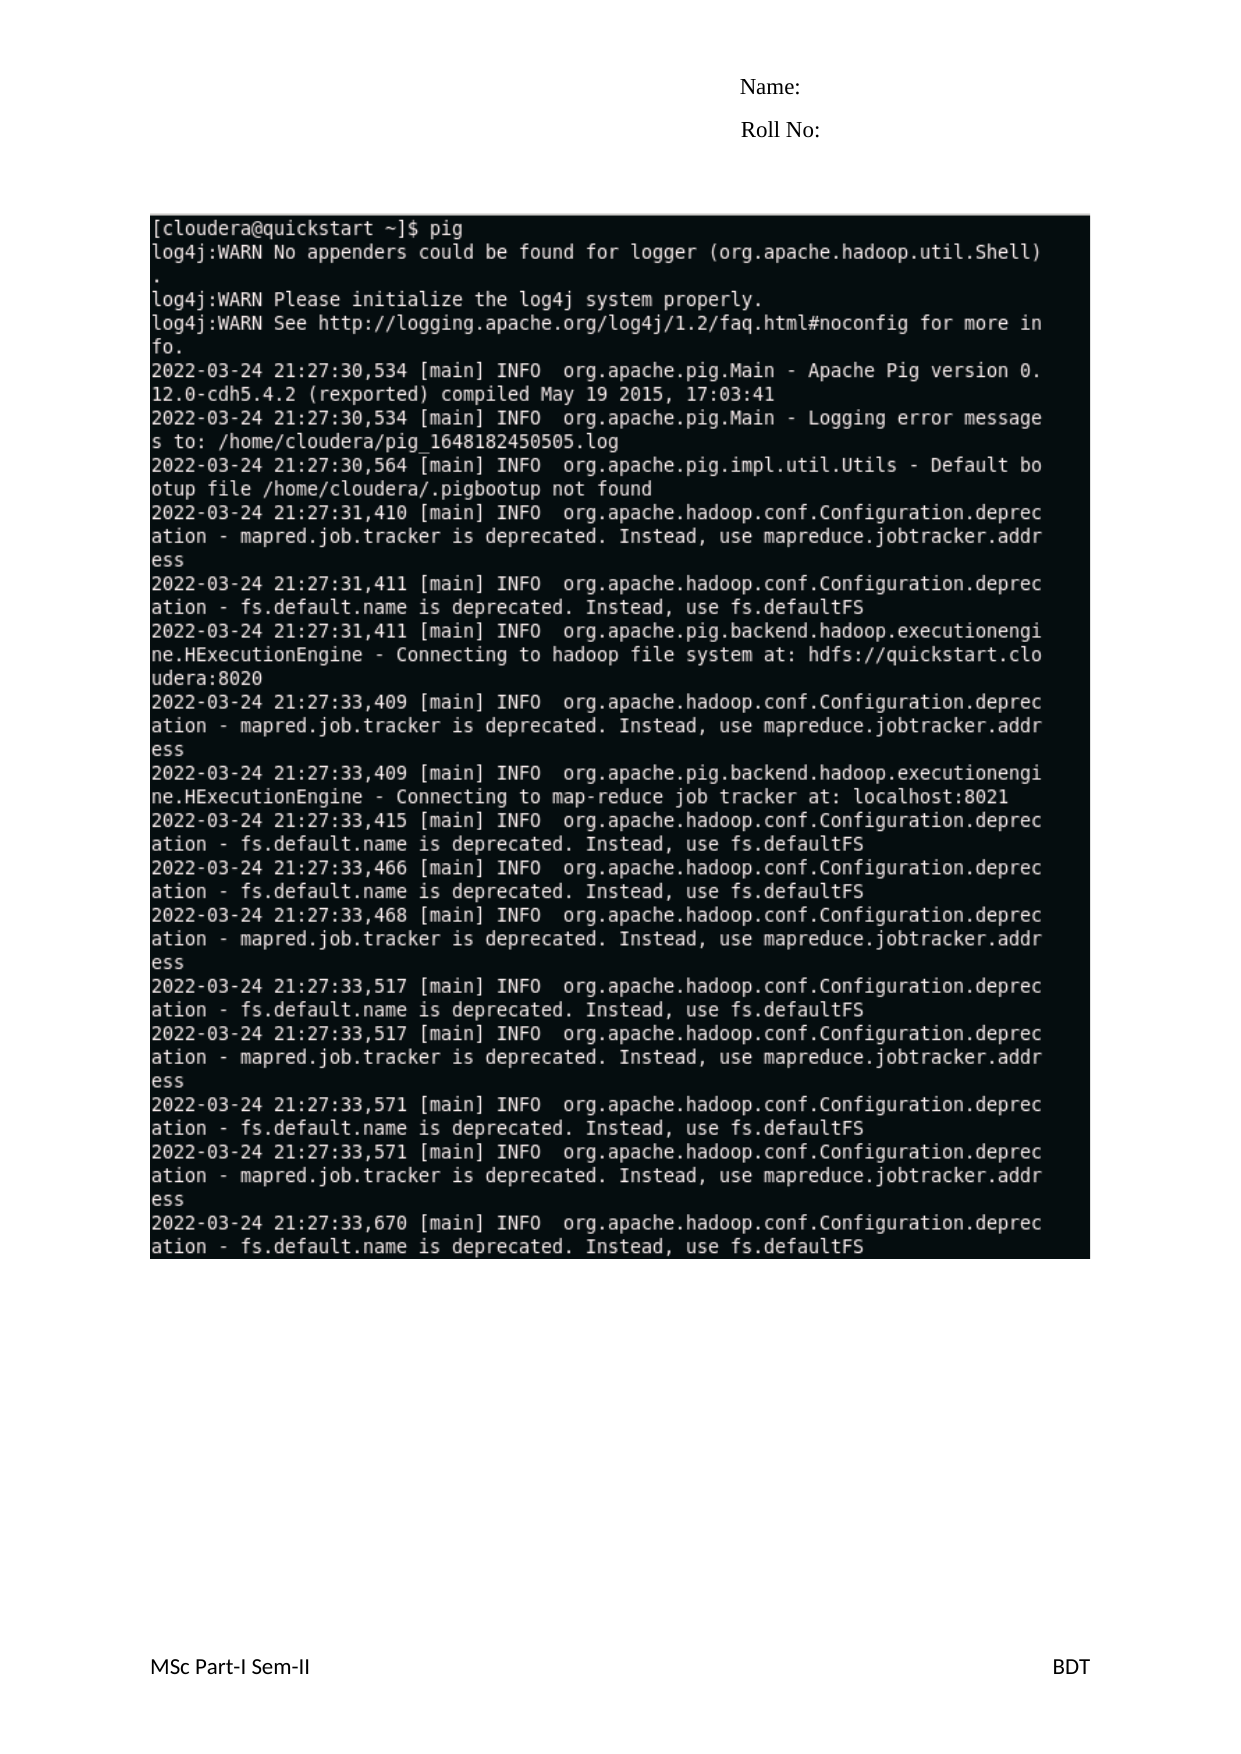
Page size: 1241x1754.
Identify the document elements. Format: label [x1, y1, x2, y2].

picture [150, 213, 1091, 1259]
